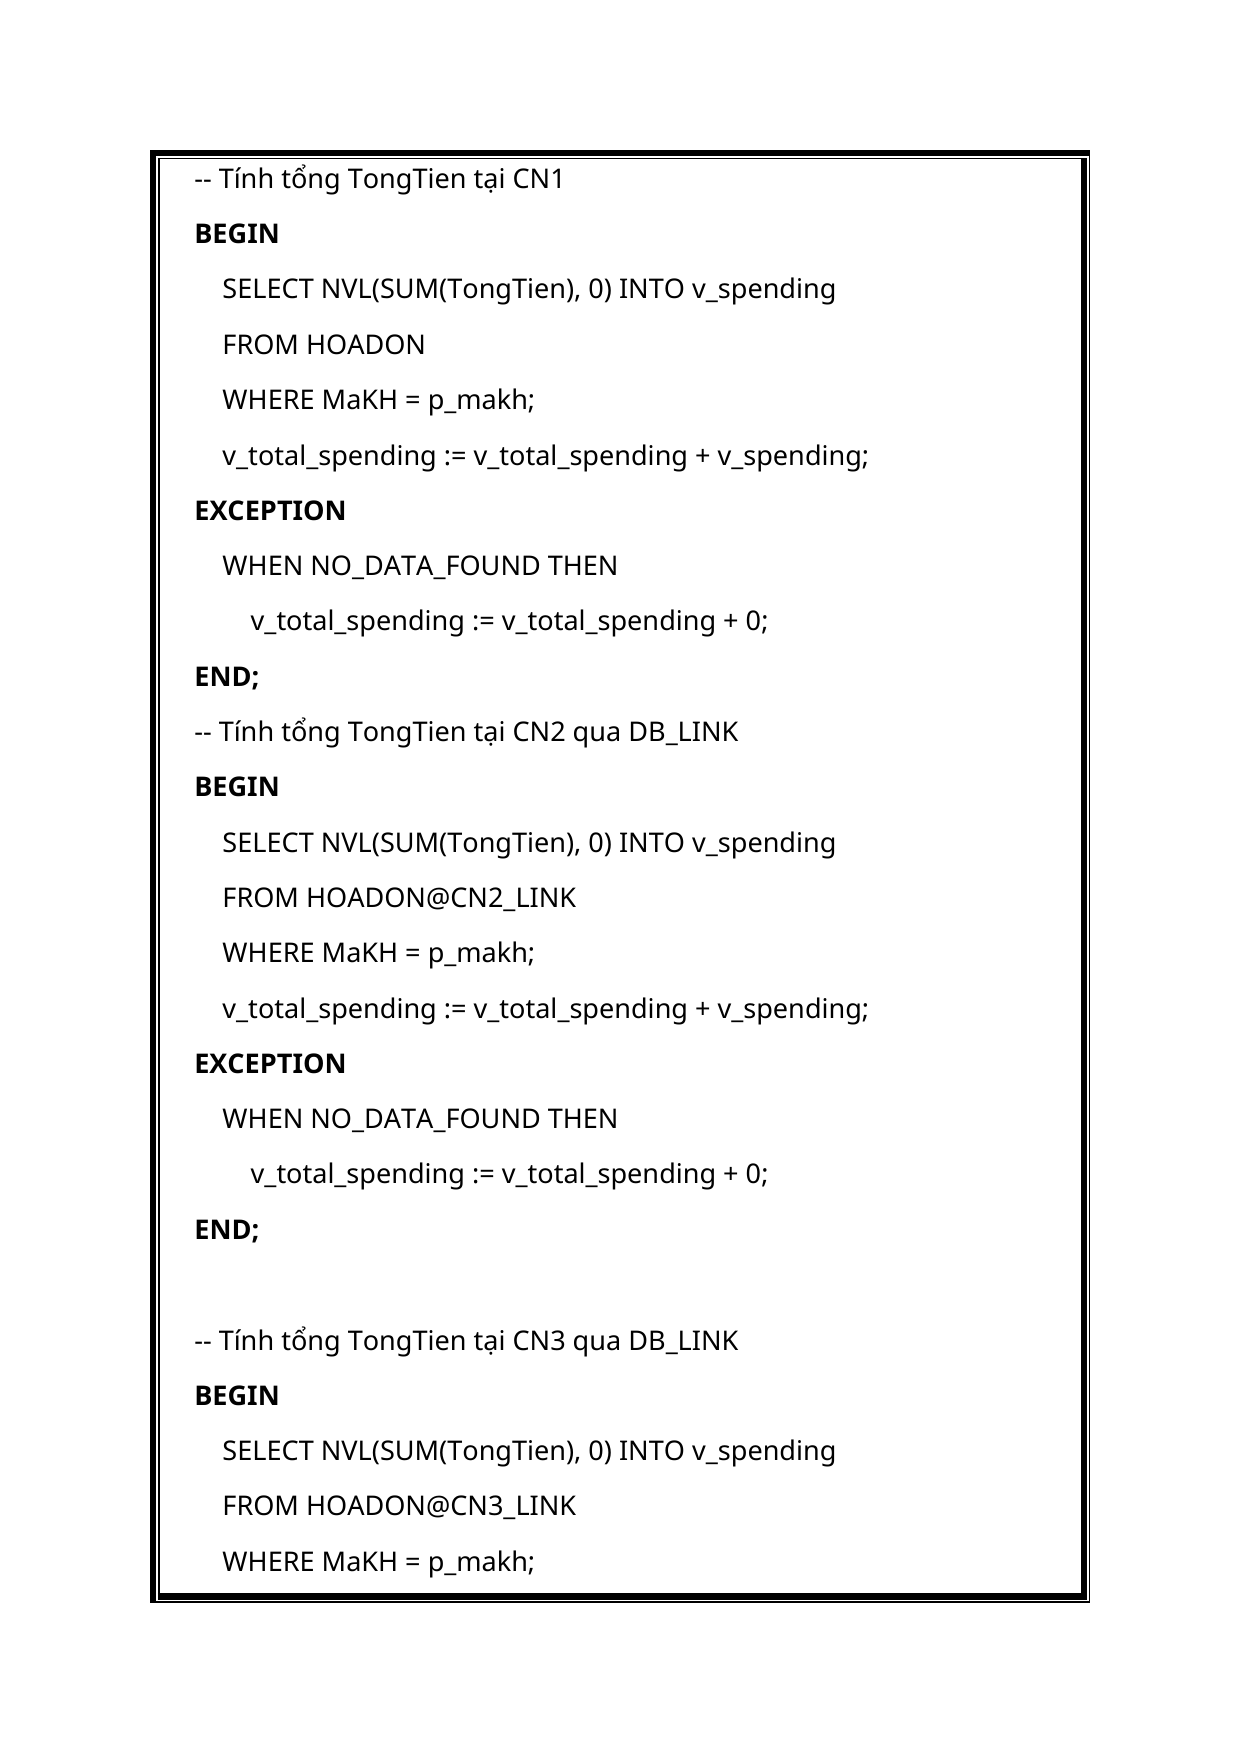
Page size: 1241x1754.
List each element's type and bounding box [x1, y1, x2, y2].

table_header [160, 159, 1081, 1593]
